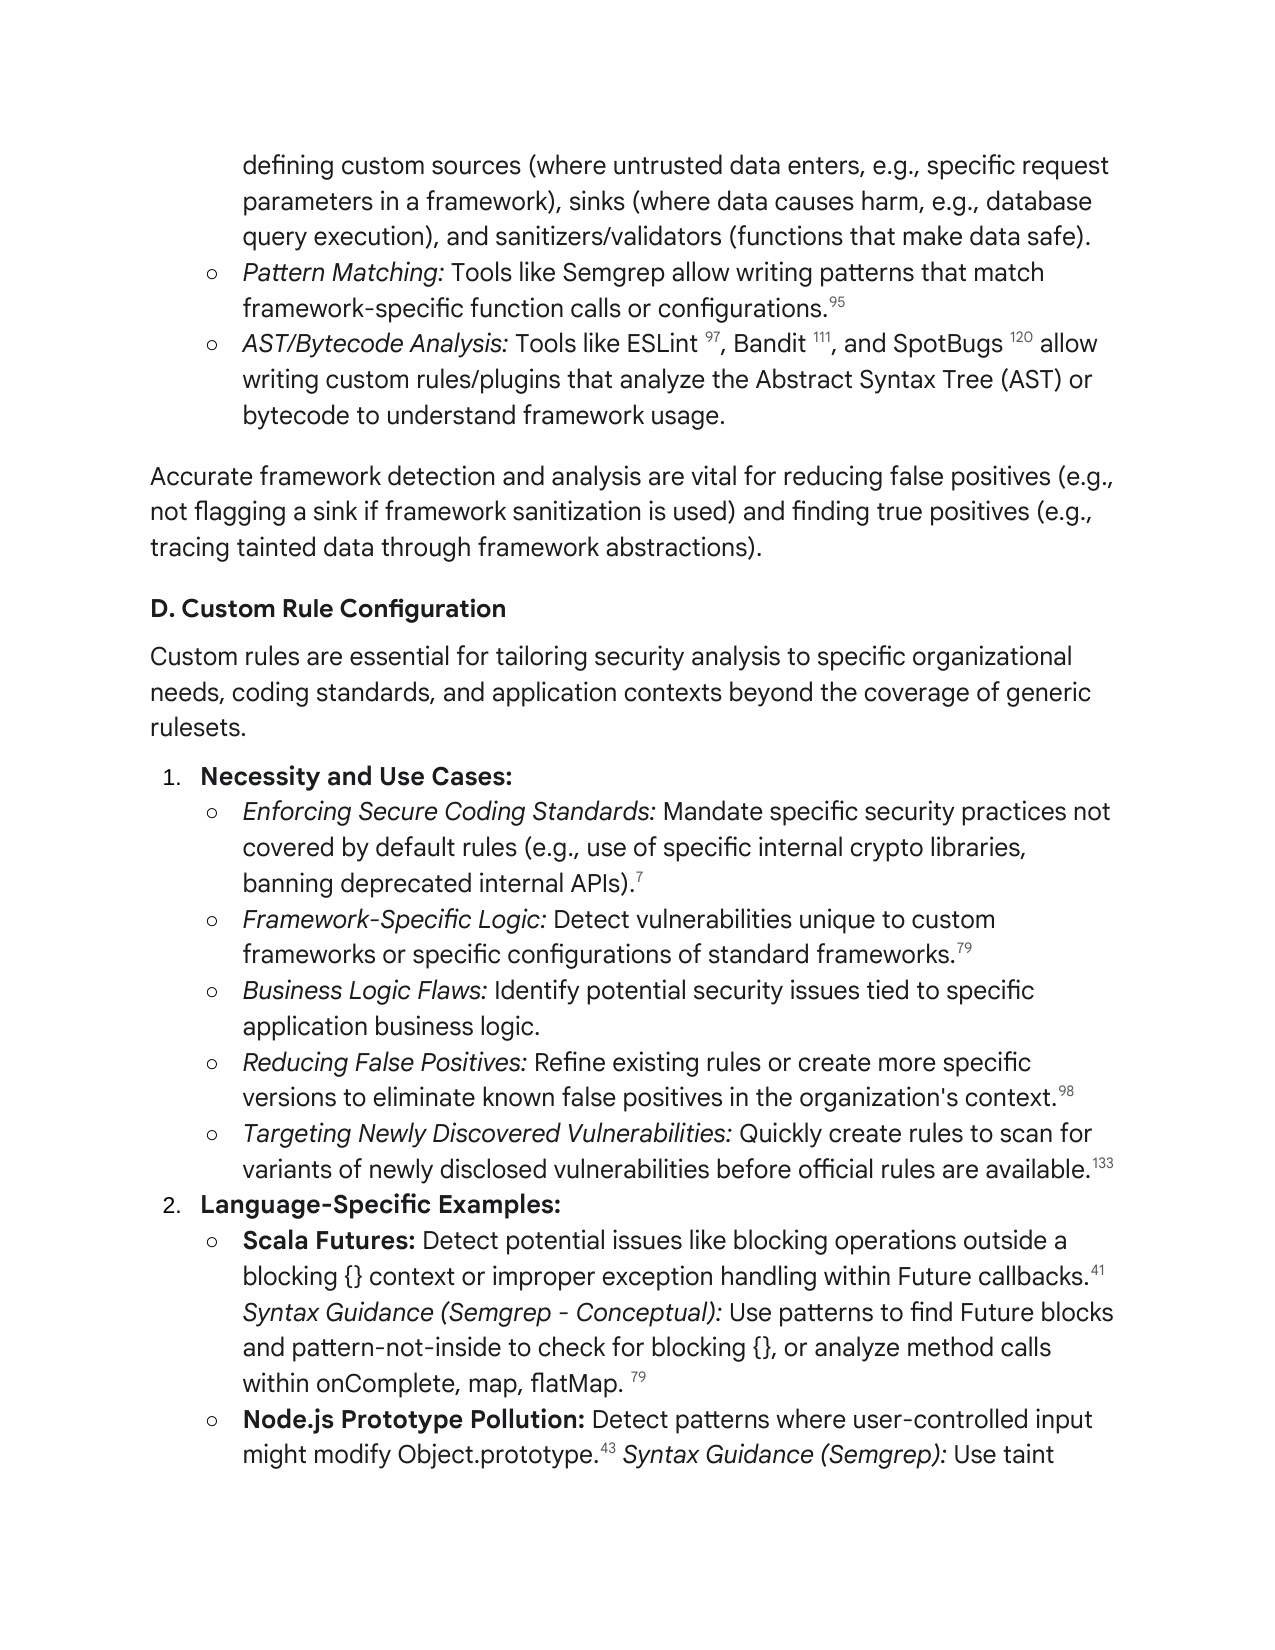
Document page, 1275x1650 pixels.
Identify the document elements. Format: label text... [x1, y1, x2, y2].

text Accurate framework detection and analysis are vital for reducing false positives (e.g., not flagging a sink if framework sanitization is used) and finding true positives (e.g., tracing tainted data through framework abstractions). [150, 461, 1125, 564]
subtitle D. Custom Rule Configuration [150, 593, 1125, 624]
list Language-Specific Examples: [162, 1190, 1125, 1221]
list Necessity and Use Cases: [162, 761, 1125, 792]
list Scala Futures: Detect potential issues like blocking operations outside a blocking {} context or improper exception handling within Future callbacks.41 Syntax Guidance (Semgrep - Conceptual): Use patterns to find Future blocks and pattern-not-inside to check for blocking {}, or analyze method calls within onComplete, map, flatMap. 79 [205, 1225, 1125, 1400]
list Framework-Specific Logic: Detect vulnerabilities unique to custom frameworks or specific configurations of standard frameworks.79 [205, 904, 1125, 971]
text Custom rules are essential for tailoring security analysis to specific organizational needs, coding standards, and application contexts beyond the coverage of generic rulesets. [150, 641, 1125, 744]
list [205, 1404, 1125, 1471]
list Reducing False Positives: Refine existing rules or create more specific versions to eliminate known false positives in the organization's context.98 [205, 1047, 1125, 1114]
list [205, 150, 1125, 253]
list AST/Bytecode Analysis: Tools like ESLint 97, Bandit 111, and SpotBugs 120 allow writing custom rules/plugins that analyze the Abstract Syntax Tree (AST) or bytecode to understand framework usage. [205, 329, 1125, 431]
list Pattern Matching: Tools like Semgrep allow writing patterns that match framework-specific function calls or configurations.95 [205, 257, 1125, 324]
list Business Logic Flaws: Identify potential security issues tied to specific application business logic. [205, 975, 1125, 1042]
list Targeting Newly Discovered Vulnerabilities: Quickly create rules to scan for variants of newly disclosed vulnerabilities before official rules are available.133 [205, 1118, 1125, 1185]
list Enforcing Secure Coding Standards: Mandate specific security practices not covered by default rules (e.g., use of specific internal crypto libraries, banning deprecated internal APIs).7 [205, 797, 1125, 899]
